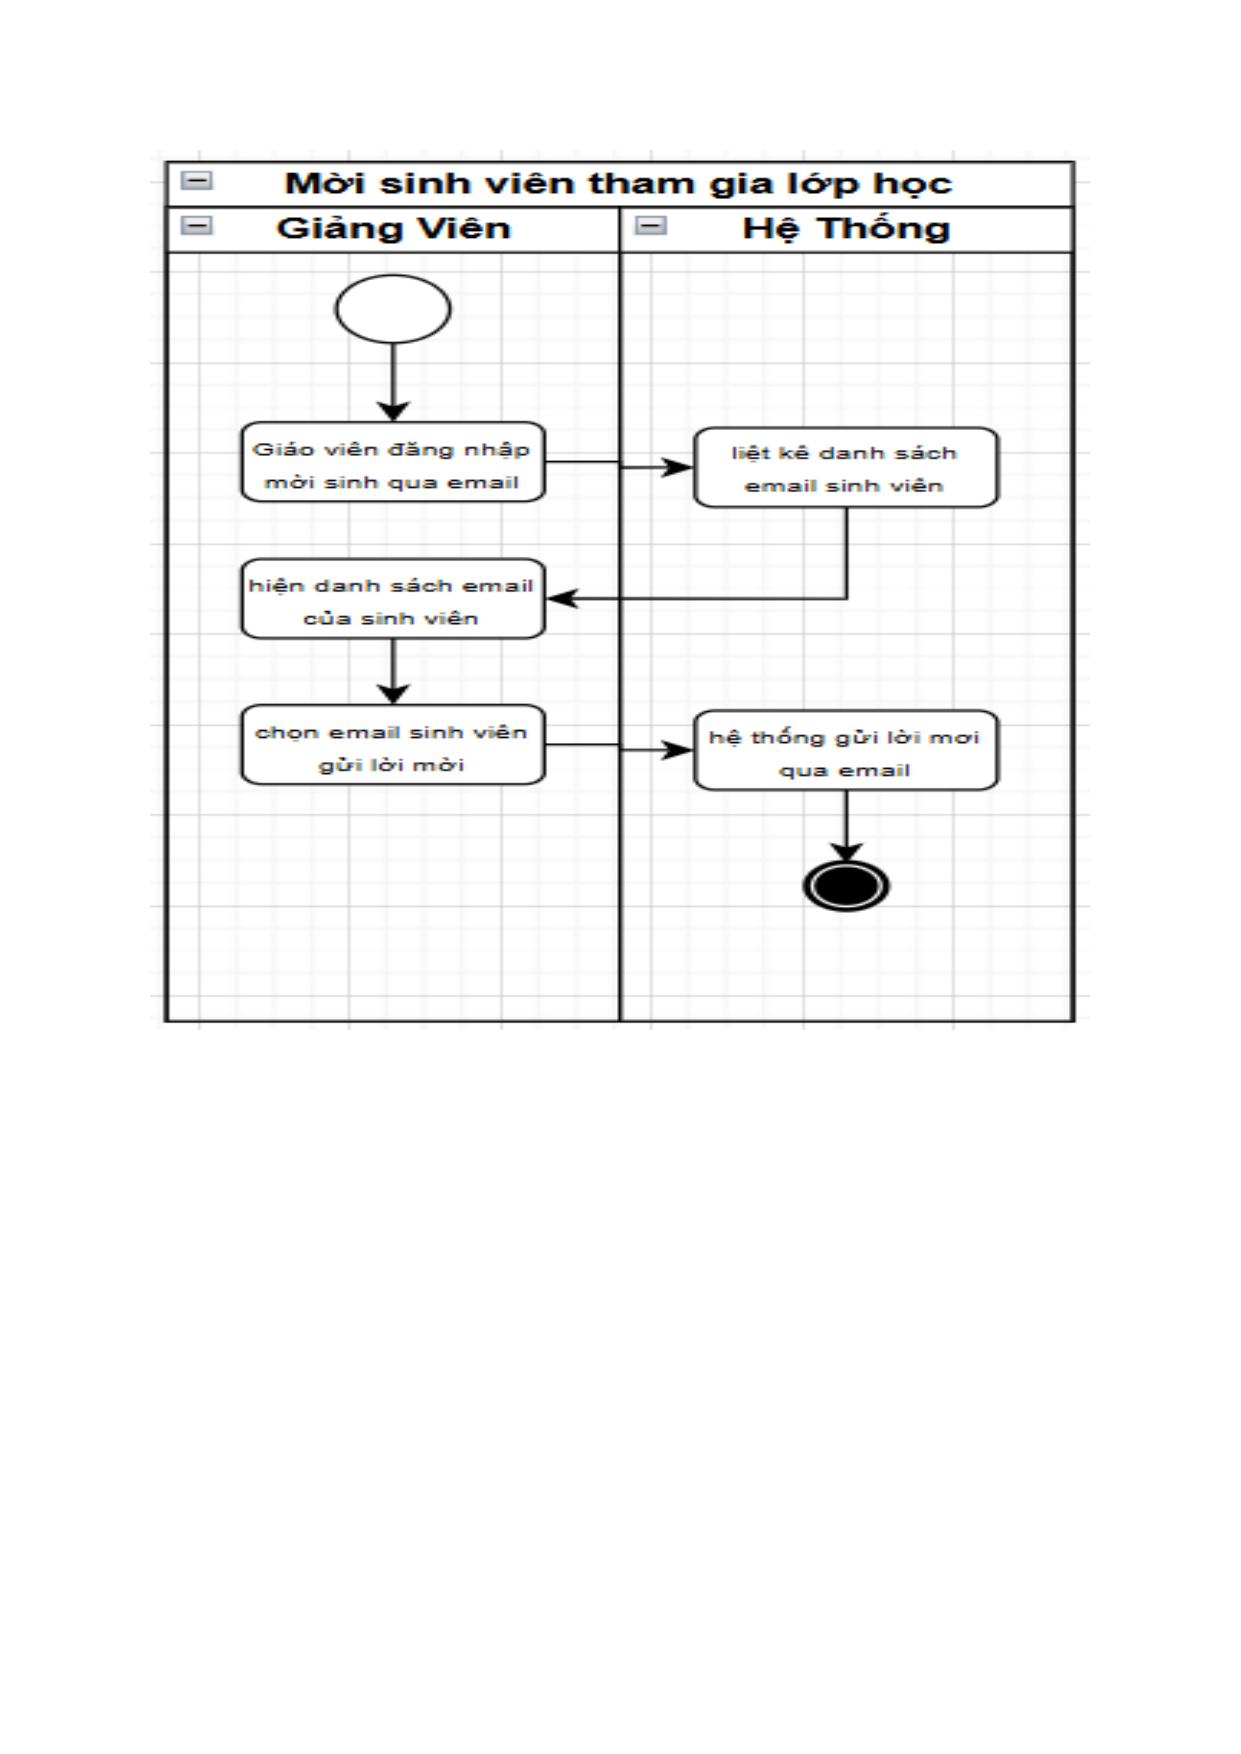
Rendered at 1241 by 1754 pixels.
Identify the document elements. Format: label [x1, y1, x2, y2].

picture [150, 150, 1091, 1030]
